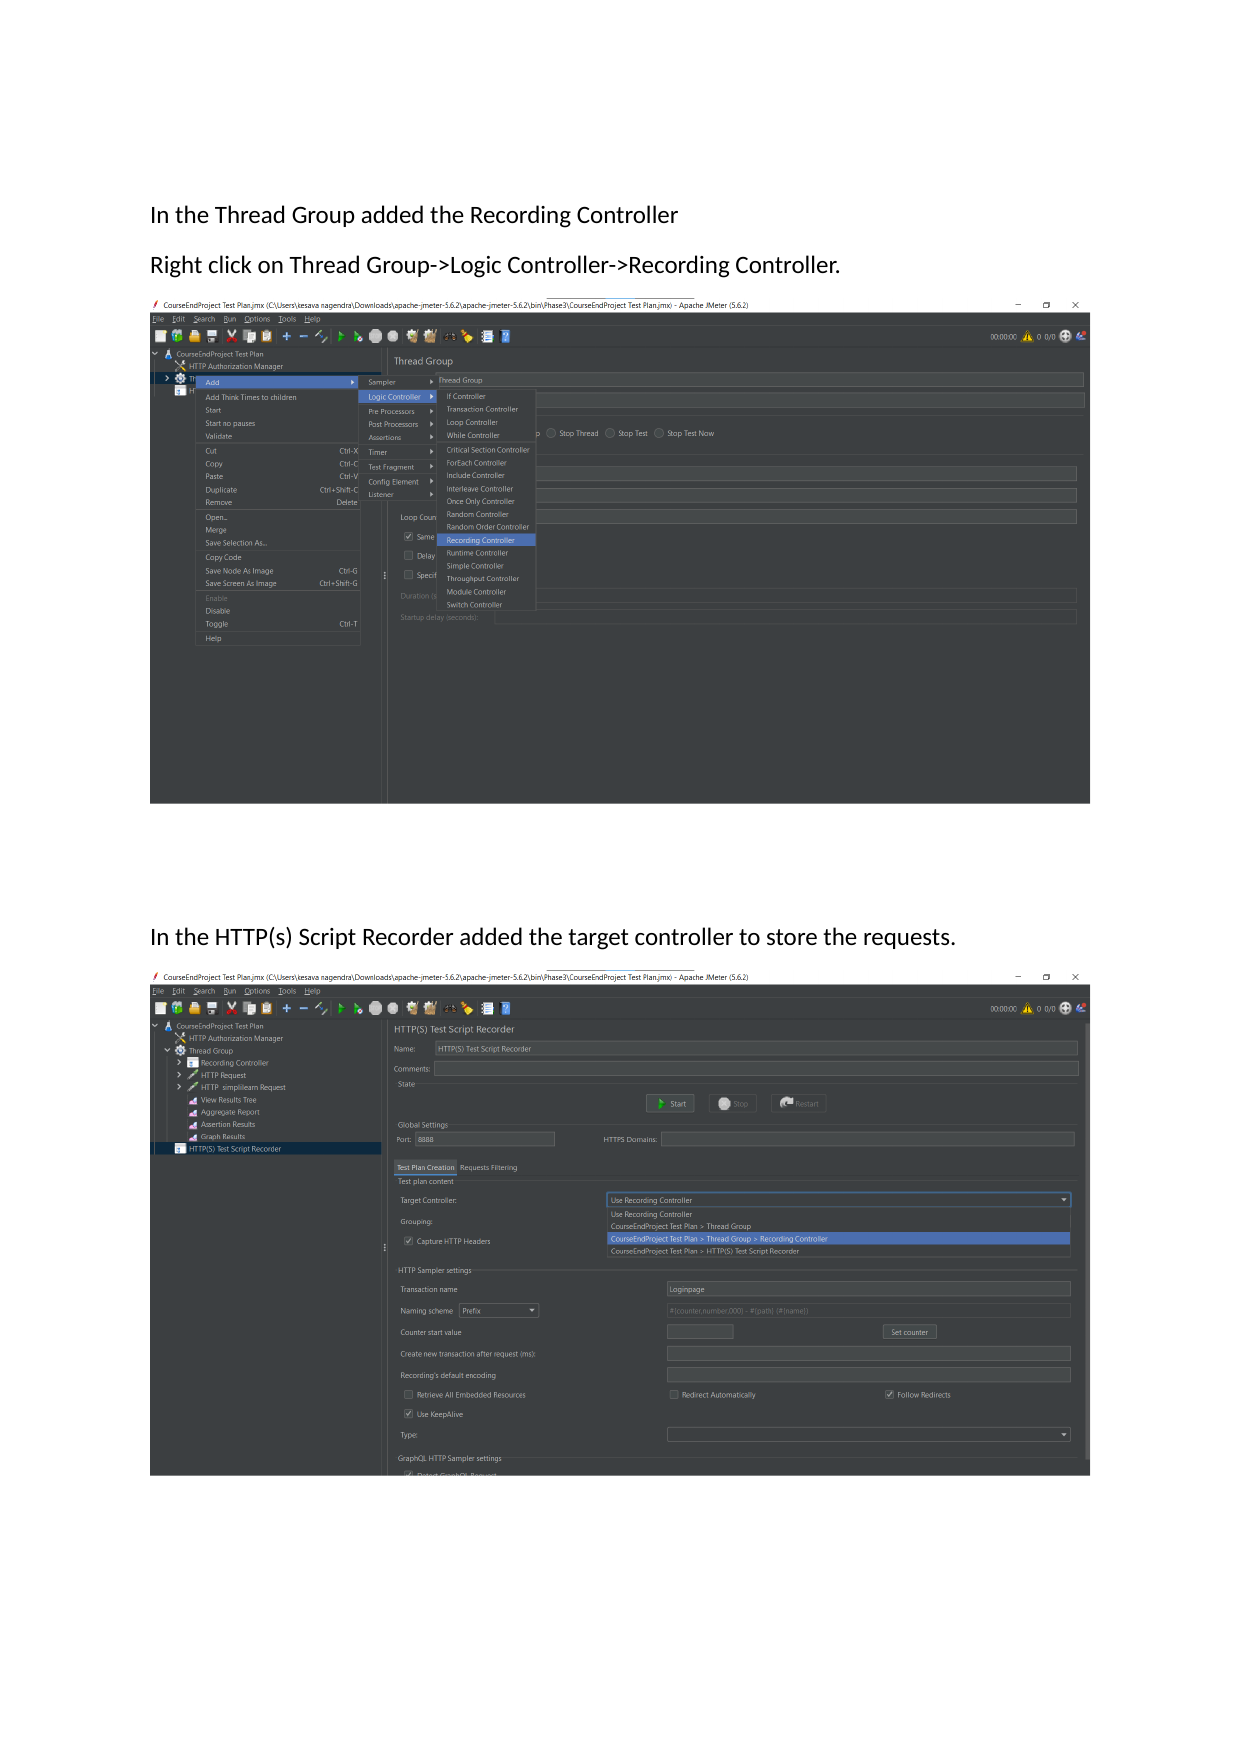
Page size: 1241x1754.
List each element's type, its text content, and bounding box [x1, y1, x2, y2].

text In the Thread Group added the Recording Controller [150, 199, 1090, 230]
text In the HTTP(s) Script Recorder added the target controller to store the requests. [150, 921, 1090, 952]
text Right click on Thread Group->Logic Controller->Recording Controller. [150, 249, 1090, 280]
picture [150, 970, 1091, 1476]
picture [150, 298, 1091, 804]
